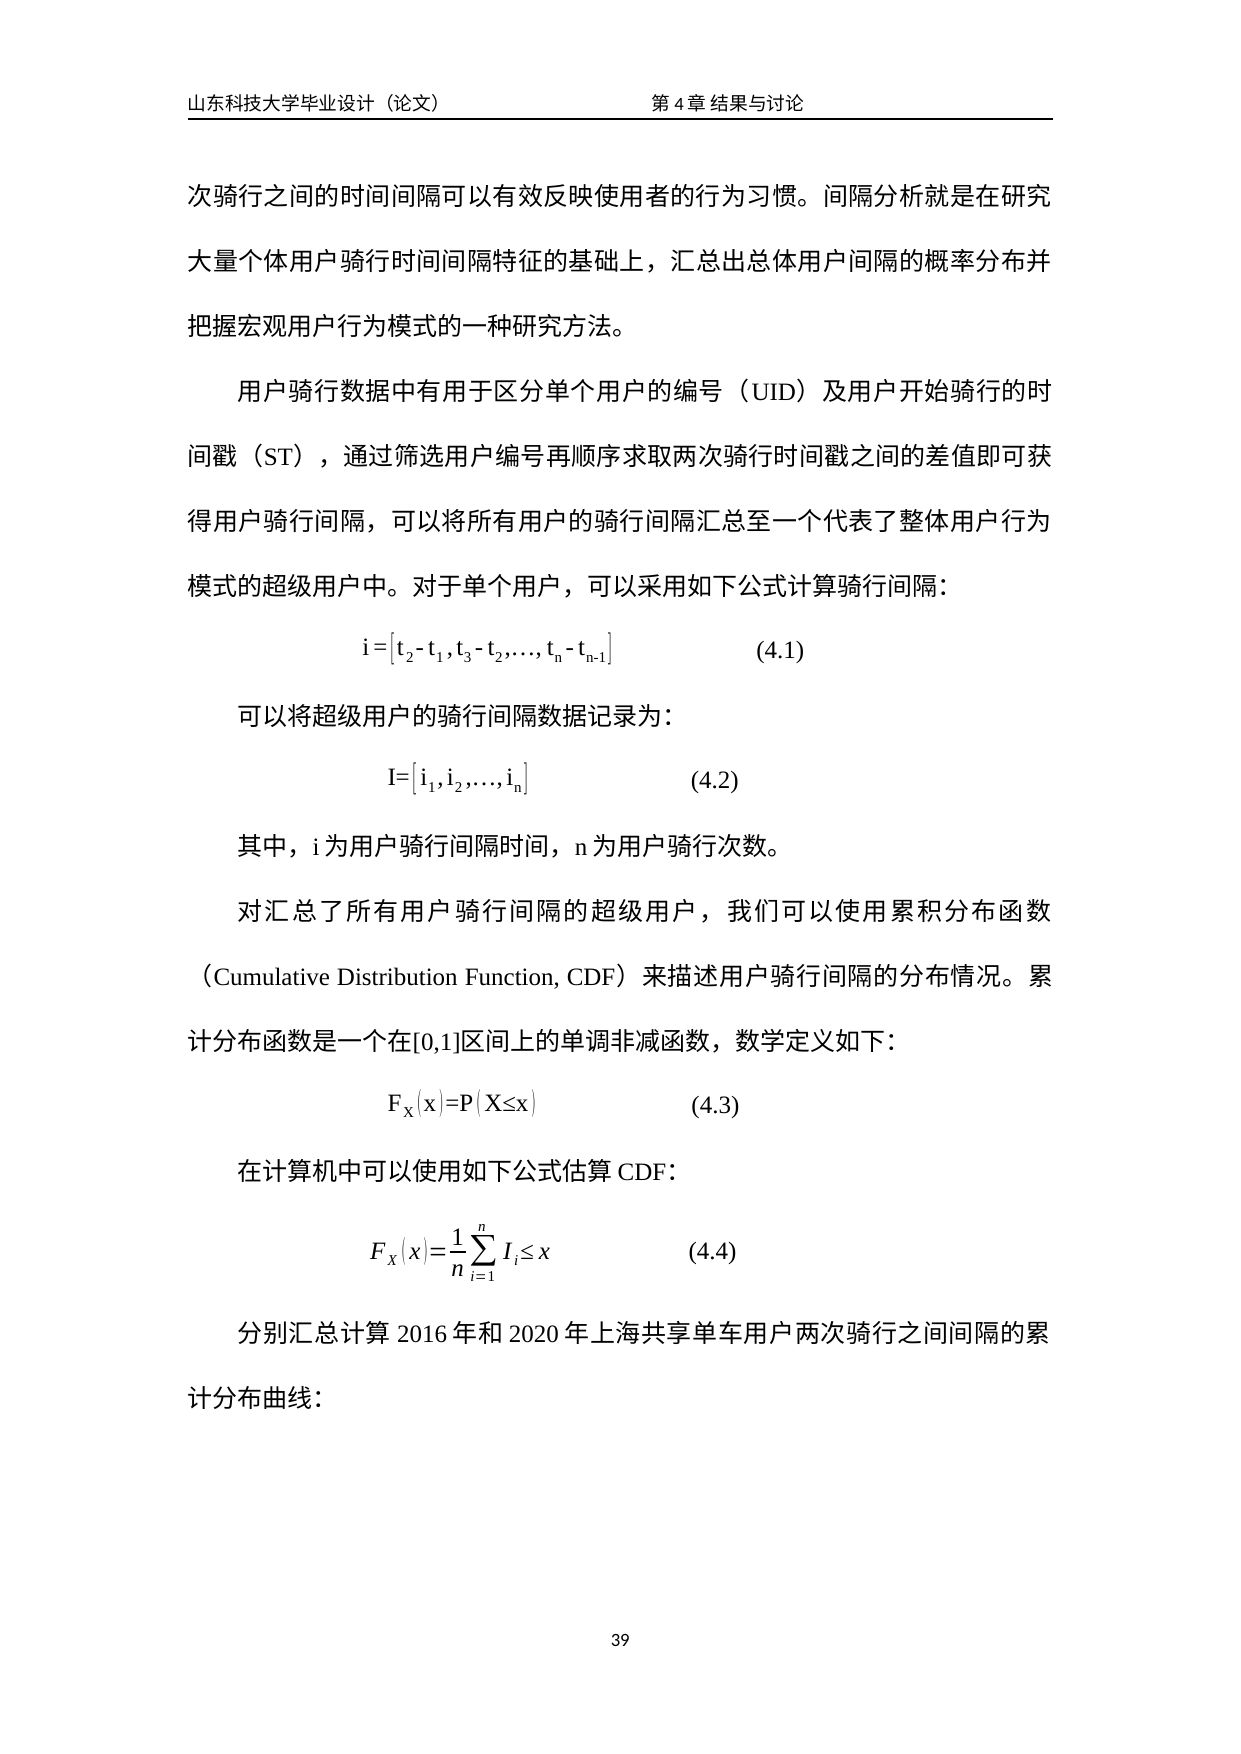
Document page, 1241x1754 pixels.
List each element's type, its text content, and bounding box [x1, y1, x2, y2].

text (4.2) [187, 747, 1053, 812]
text 可以将超级用户的骑行间隔数据记录为： [187, 682, 1053, 747]
text 在计算机中可以使用如下公式估算CDF： [187, 1137, 1053, 1202]
text (4.1) [187, 617, 1053, 682]
text (4.3) [187, 1072, 1053, 1137]
text 对汇总了所有用户骑行间隔的超级用户，我们可以使用累积分布函数（Cumulative Distribution Function, CDF）来描述用户骑行间隔的分布情况。累计分布函数是一个在[0,1]区间上的单调非减函数，数学定义如下： [187, 877, 1053, 1072]
text 用户骑行数据中有用于区分单个用户的编号（UID）及用户开始骑行的时间戳（ST），通过筛选用户编号再顺序求取两次骑行时间戳之间的差值即可获得用户骑行间隔，可以将所有用户的骑行间隔汇总至一个代表了整体用户行为模式的超级用户中。对于单个用户，可以采用如下公式计算骑行间隔： [187, 357, 1053, 617]
text (4.4) [187, 1202, 1053, 1299]
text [187, 162, 1053, 357]
text 分别汇总计算2016年和2020年上海共享单车用户两次骑行之间间隔的累计分布曲线： [187, 1299, 1053, 1429]
text 其中，i为用户骑行间隔时间，n为用户骑行次数。 [187, 812, 1053, 877]
